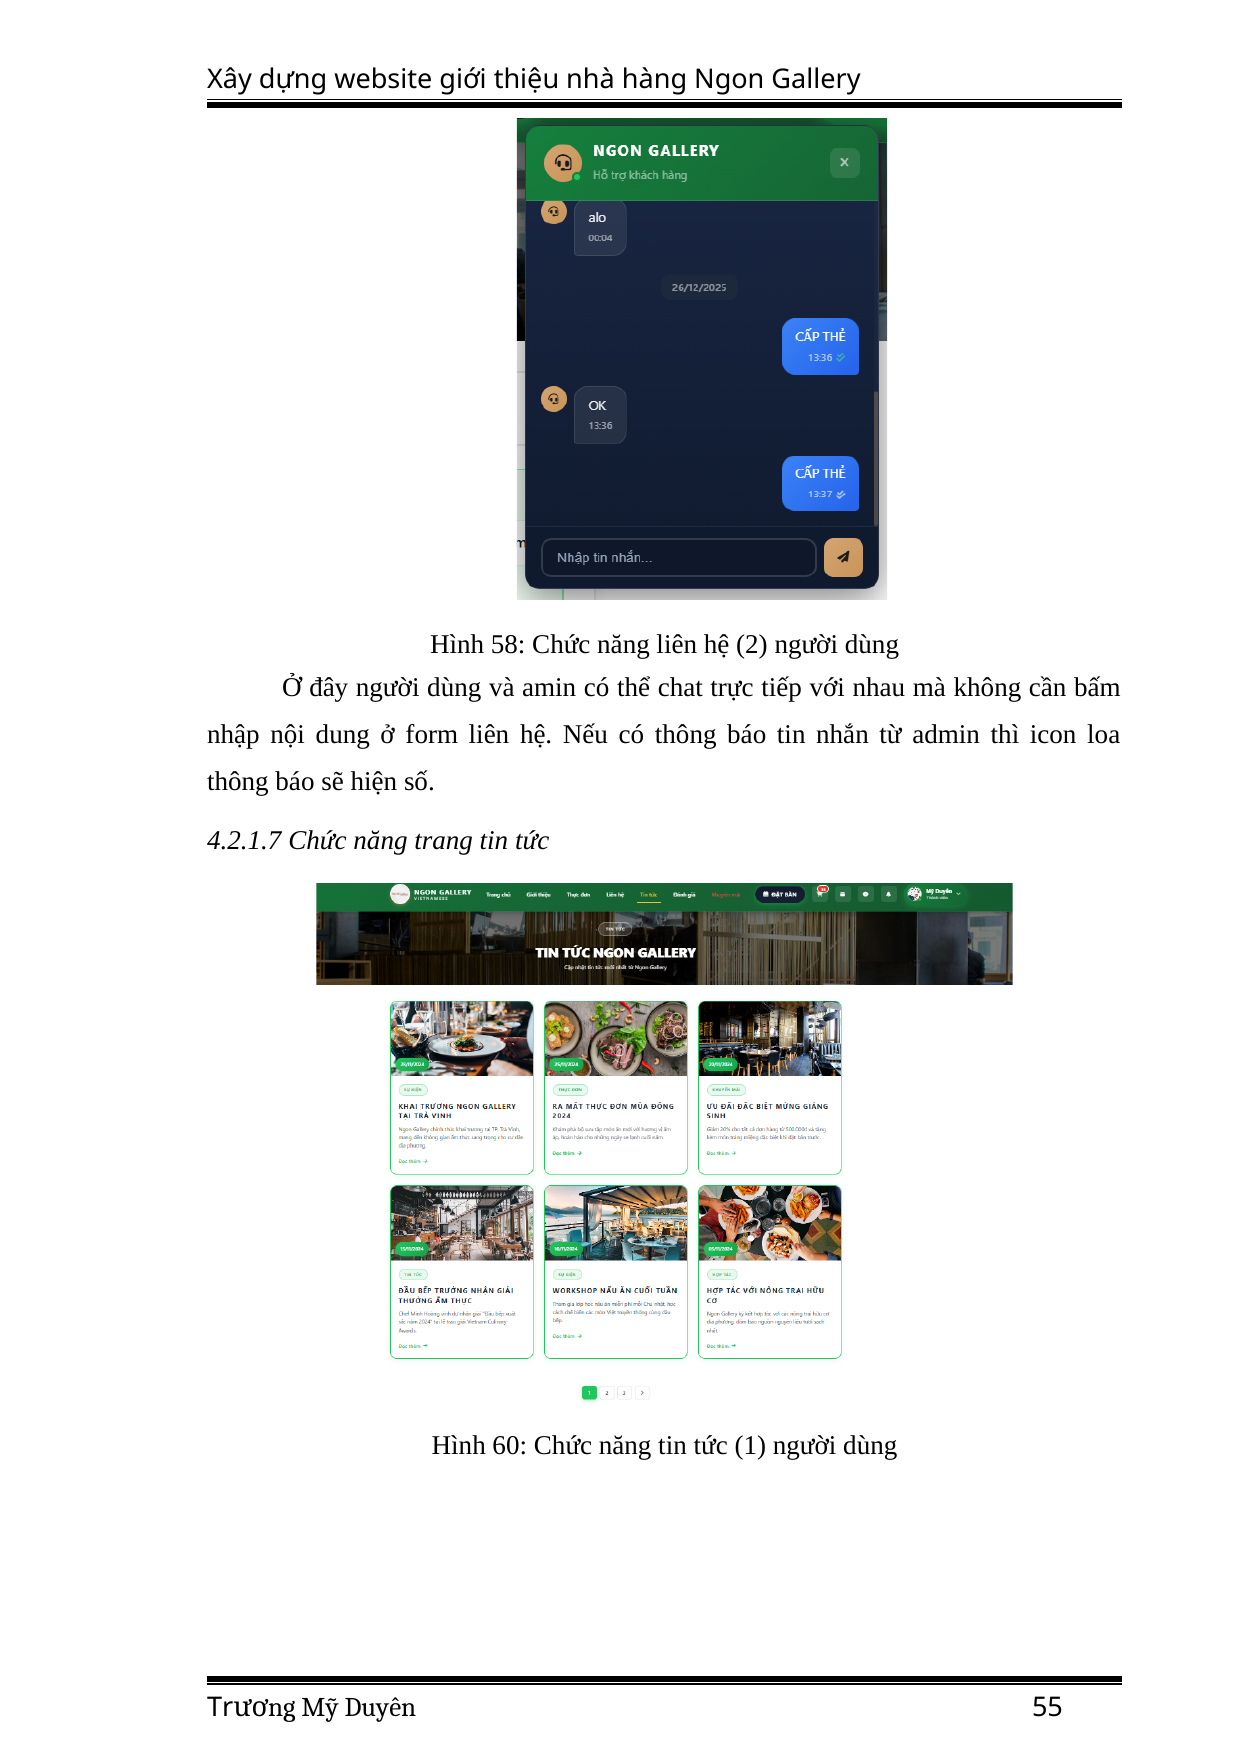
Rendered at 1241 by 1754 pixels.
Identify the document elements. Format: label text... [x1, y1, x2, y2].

picture [516, 118, 888, 600]
subtitle Chức năng trang tin tức [207, 824, 1122, 855]
text Ở đây người dùng và amin có thể chat trực tiếp với nhau mà không cần bấm nhập nội dung ở form liên hệ. Nếu có thông báo tin nhắn từ admin thì icon loa thông báo sẽ hiện số. [207, 671, 1122, 796]
text Hình 60: Chức năng tin tức (1) người dùng [207, 1429, 1122, 1460]
text Hình 58: Chức năng liên hệ (2) người dùng [207, 628, 1122, 659]
picture [316, 883, 1013, 1410]
